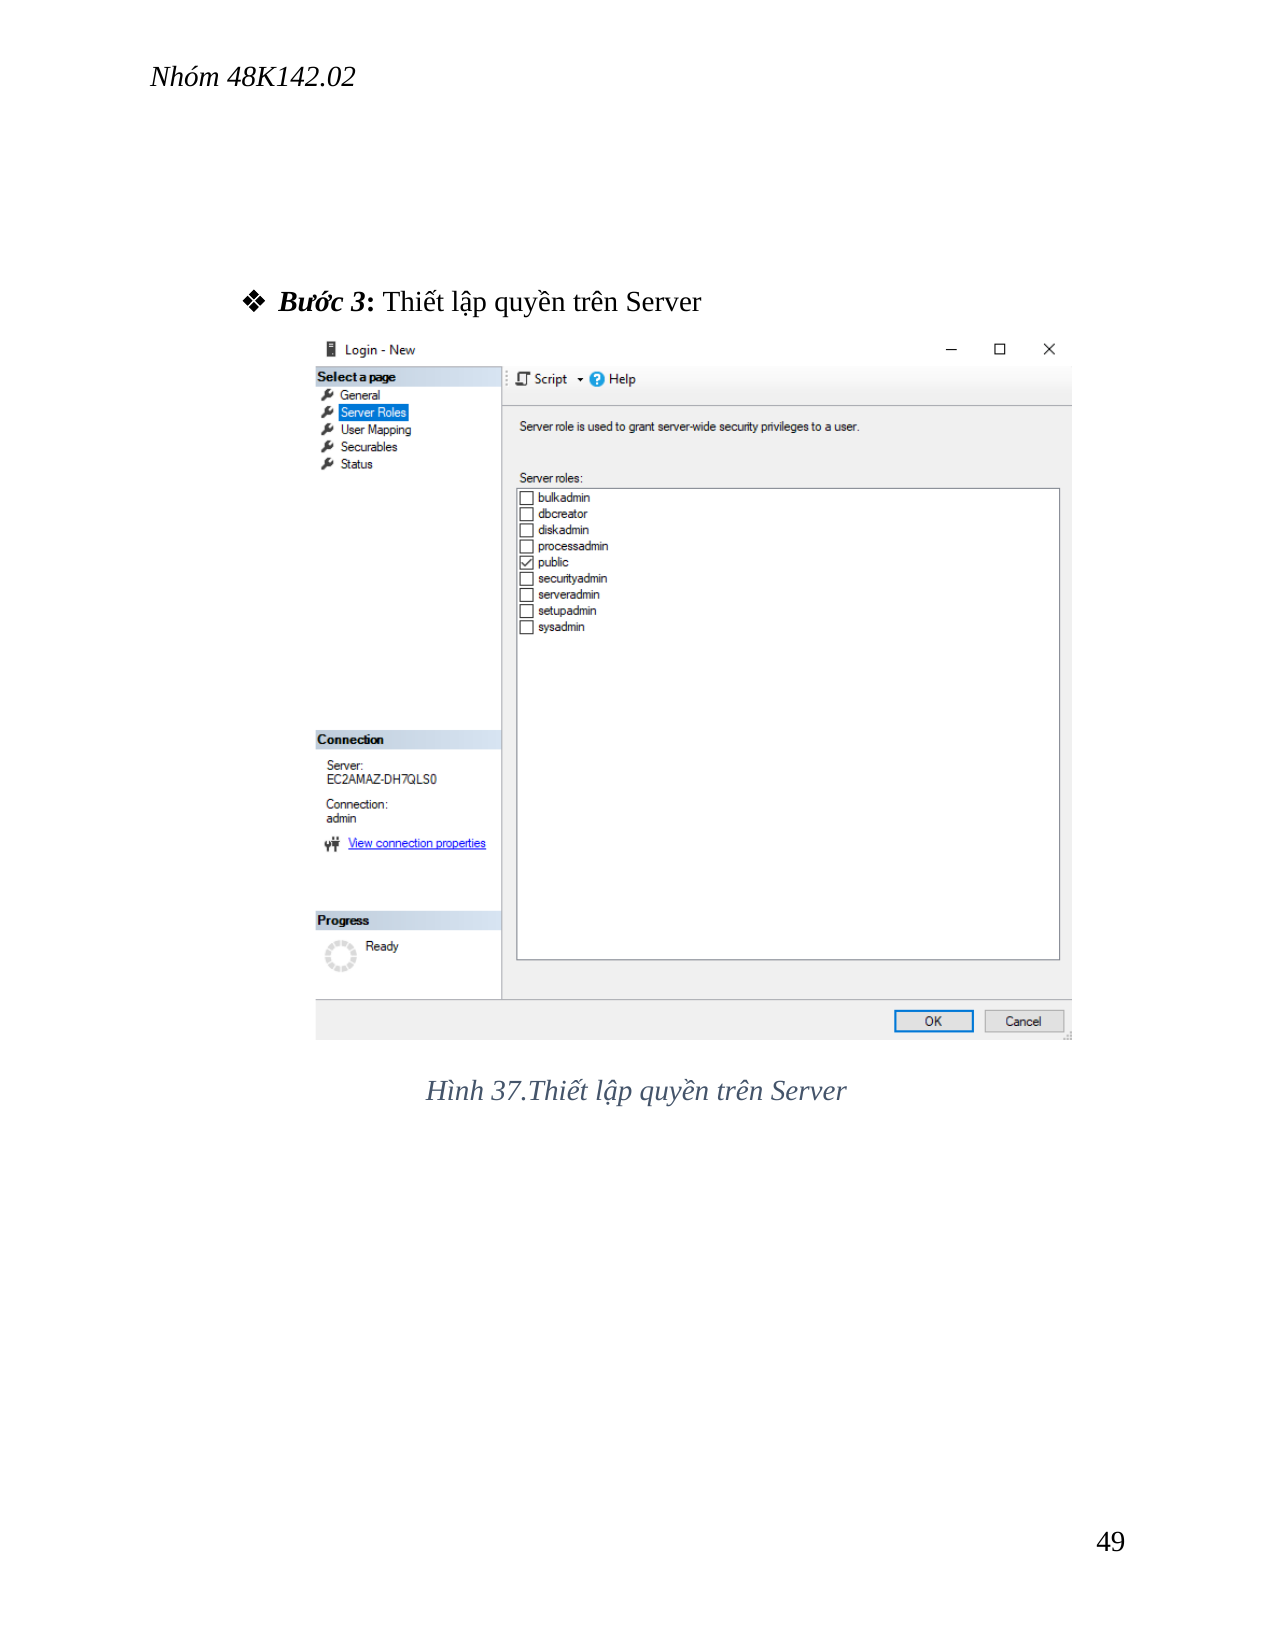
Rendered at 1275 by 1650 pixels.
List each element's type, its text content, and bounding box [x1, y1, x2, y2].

list Bước 3: Thiết lập quyền trên Server [241, 284, 1125, 318]
picture [315, 334, 1072, 1040]
text Hình 37.Thiết lập quyền trên Server [150, 1073, 1125, 1107]
